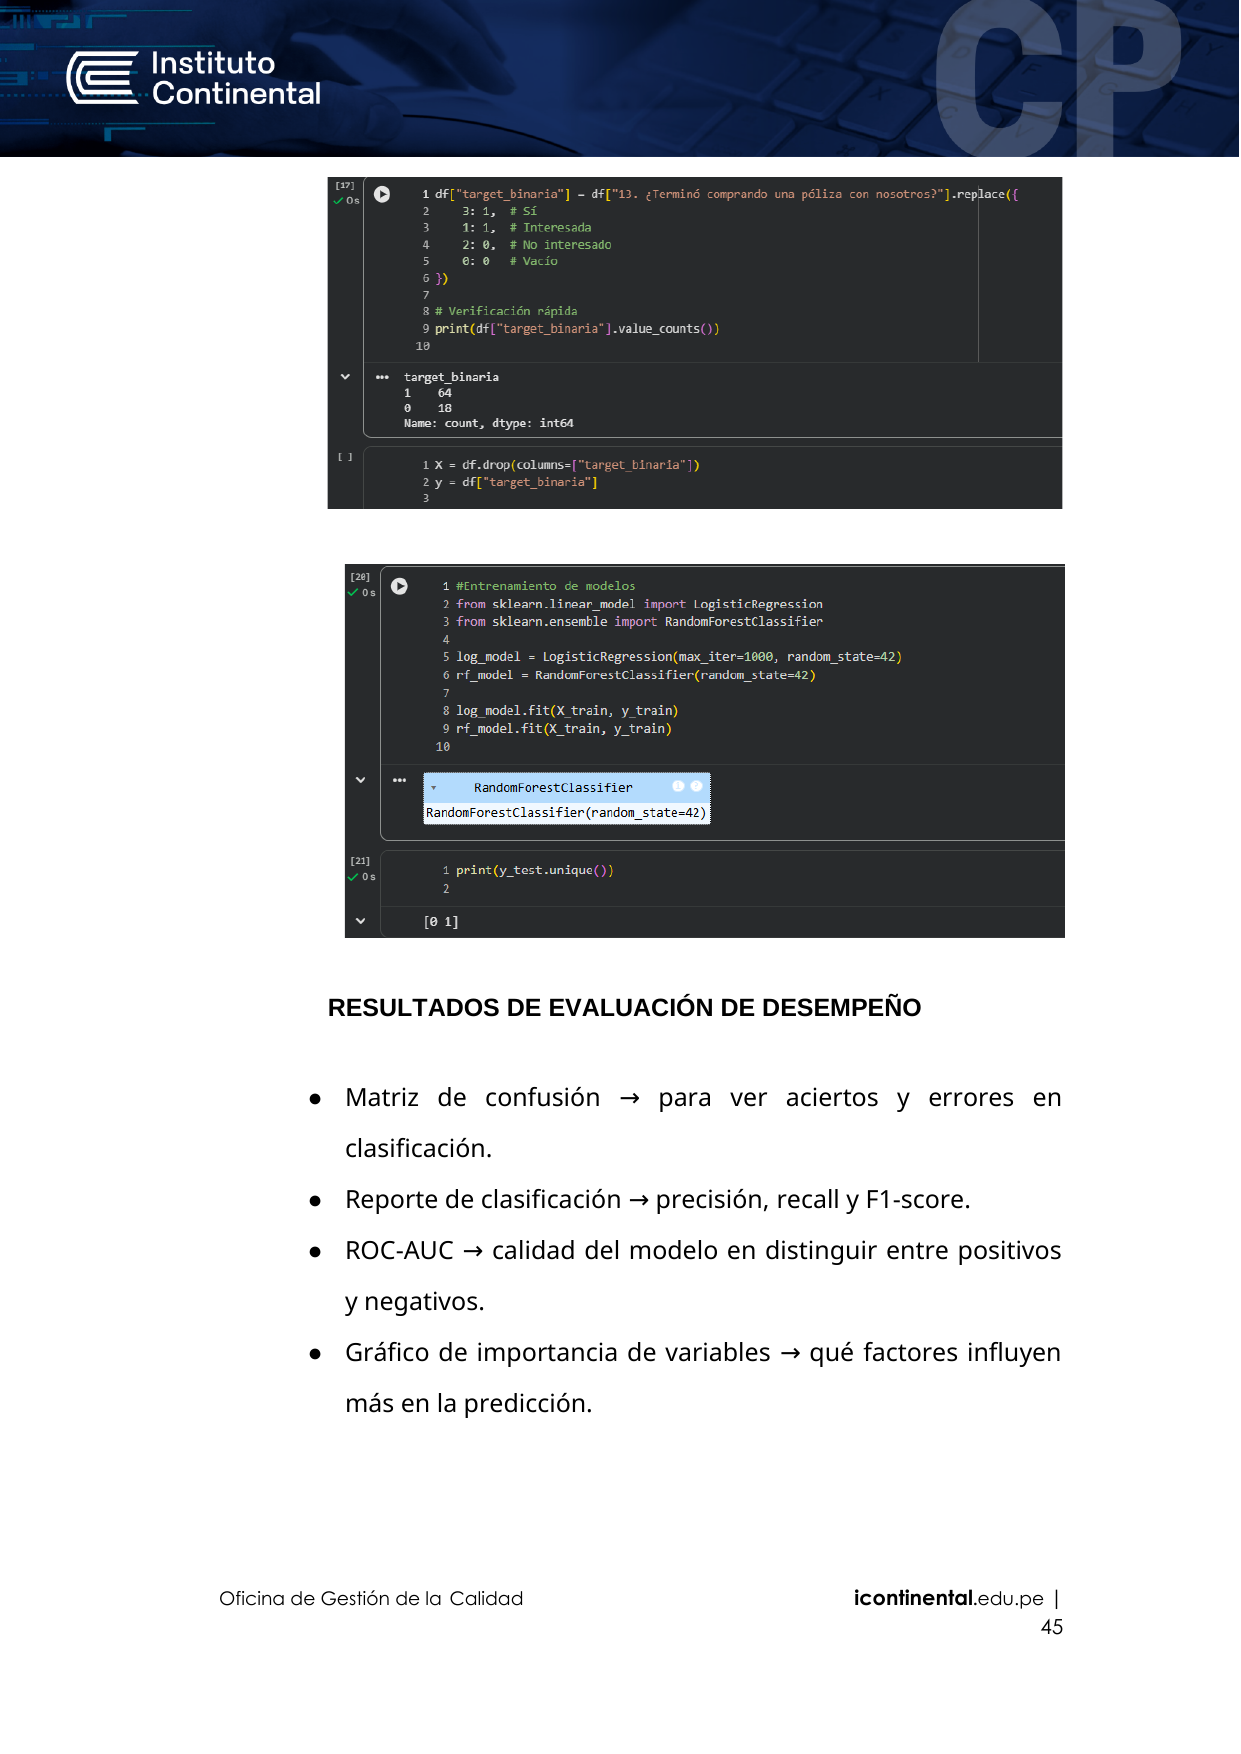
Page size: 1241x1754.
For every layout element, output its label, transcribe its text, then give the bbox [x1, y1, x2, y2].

text RESULTADOS DE EVALUACIÓN DE DESEMPEÑO [328, 993, 1063, 1022]
picture [0, 0, 1239, 157]
picture [344, 564, 1065, 938]
picture [327, 177, 1063, 509]
